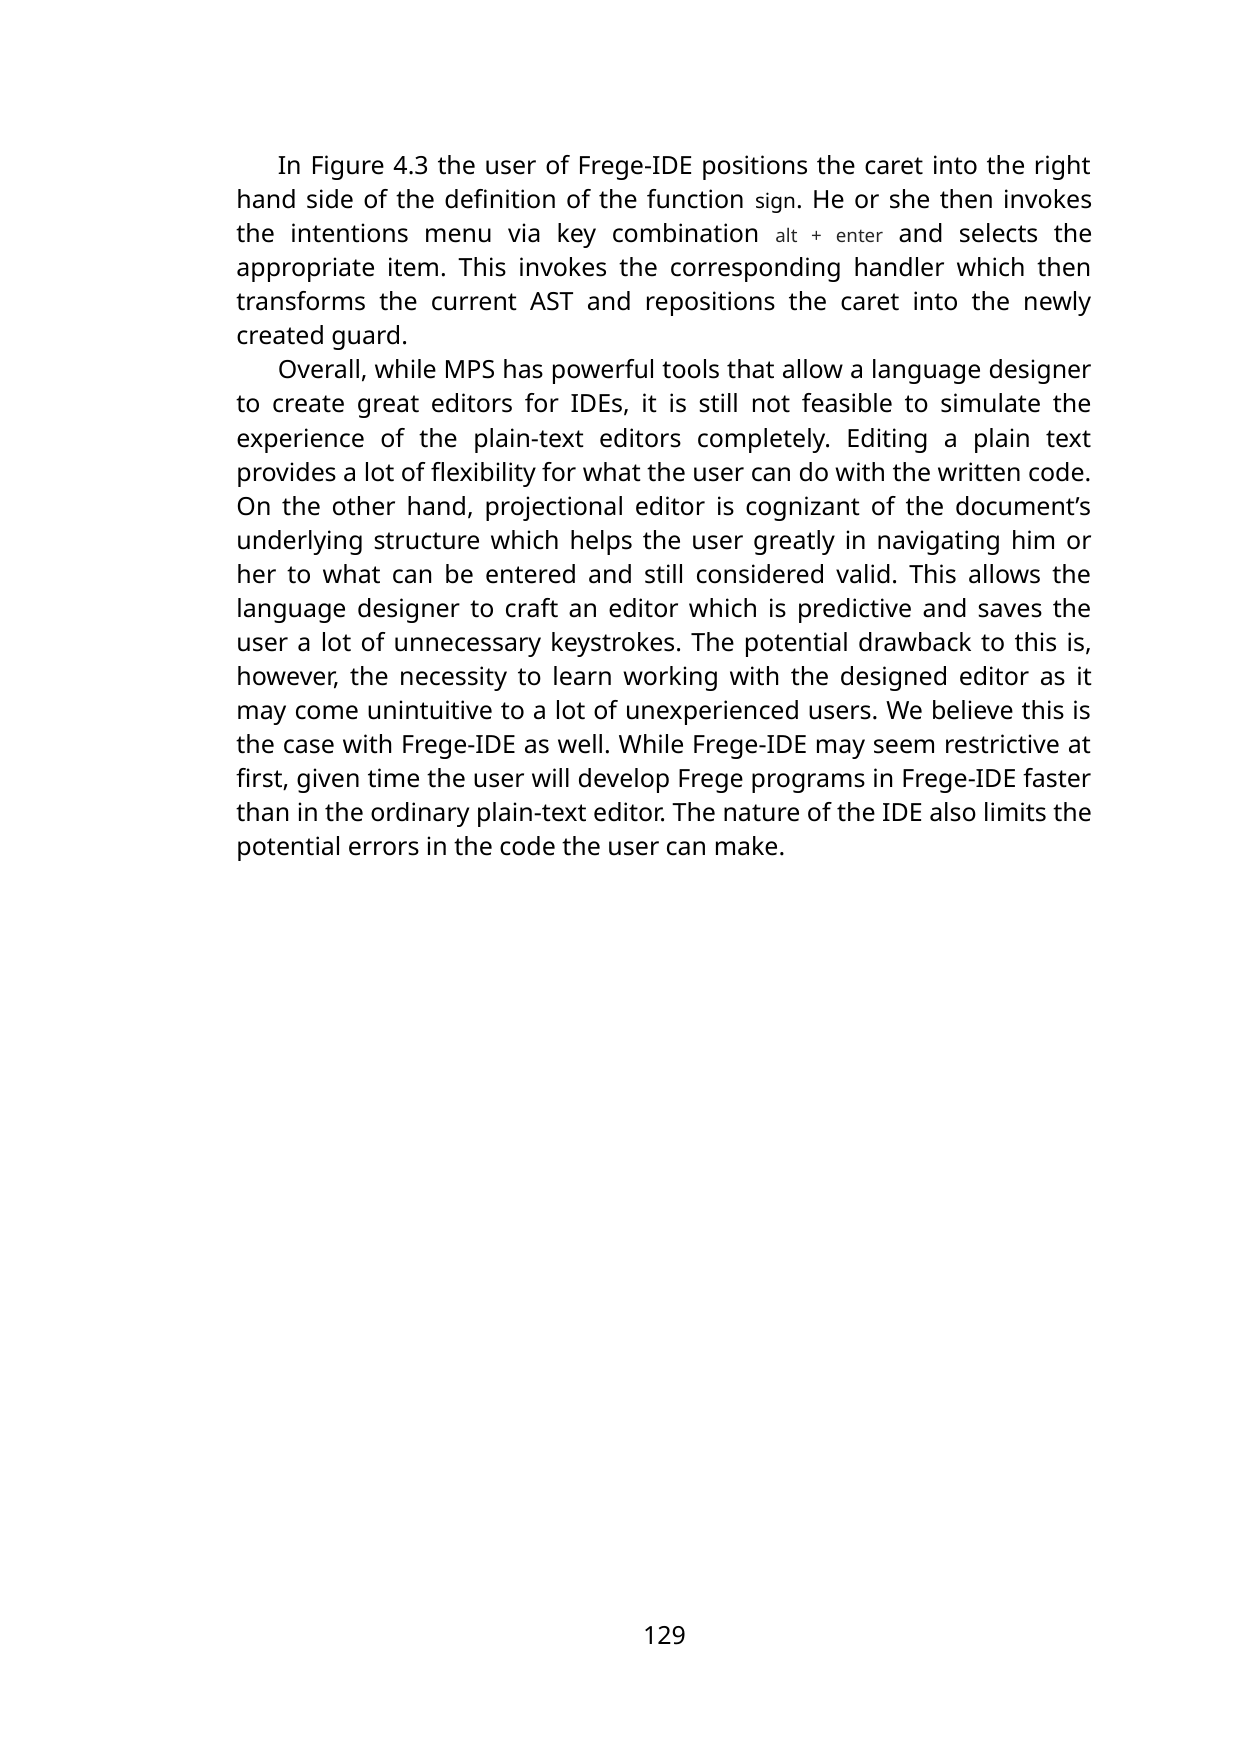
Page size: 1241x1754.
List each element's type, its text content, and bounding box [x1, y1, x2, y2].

text In Figure 4.3 the user of Frege-IDE positions the caret into the right hand side of the definition of the function sign. He or she then invokes the intentions menu via key combination alt + enter and selects the appropriate item. This invokes the corresponding handler which then transforms the current AST and repositions the caret into the newly created guard. [236, 148, 1092, 352]
text Overall, while MPS has powerful tools that allow a language designer to create great editors for IDEs, it is still not feasible to simulate the experience of the plain-text editors completely. Editing a plain text provides a lot of flexibility for what the user can do with the written code. On the other hand, projectional editor is cognizant of the document’s underlying structure which helps the user greatly in navigating him or her to what can be entered and still considered valid. This allows the language designer to craft an editor which is predictive and saves the user a lot of unnecessary keystrokes. The potential drawback to this is, however, the necessity to learn working with the designed editor as it may come unintuitive to a lot of unexperienced users. We believe this is the case with Frege-IDE as well. While Frege-IDE may seem restrictive at first, given time the user will develop Frege programs in Frege-IDE faster than in the ordinary plain-text editor. The nature of the IDE also limits the potential errors in the code the user can make. [236, 352, 1092, 863]
